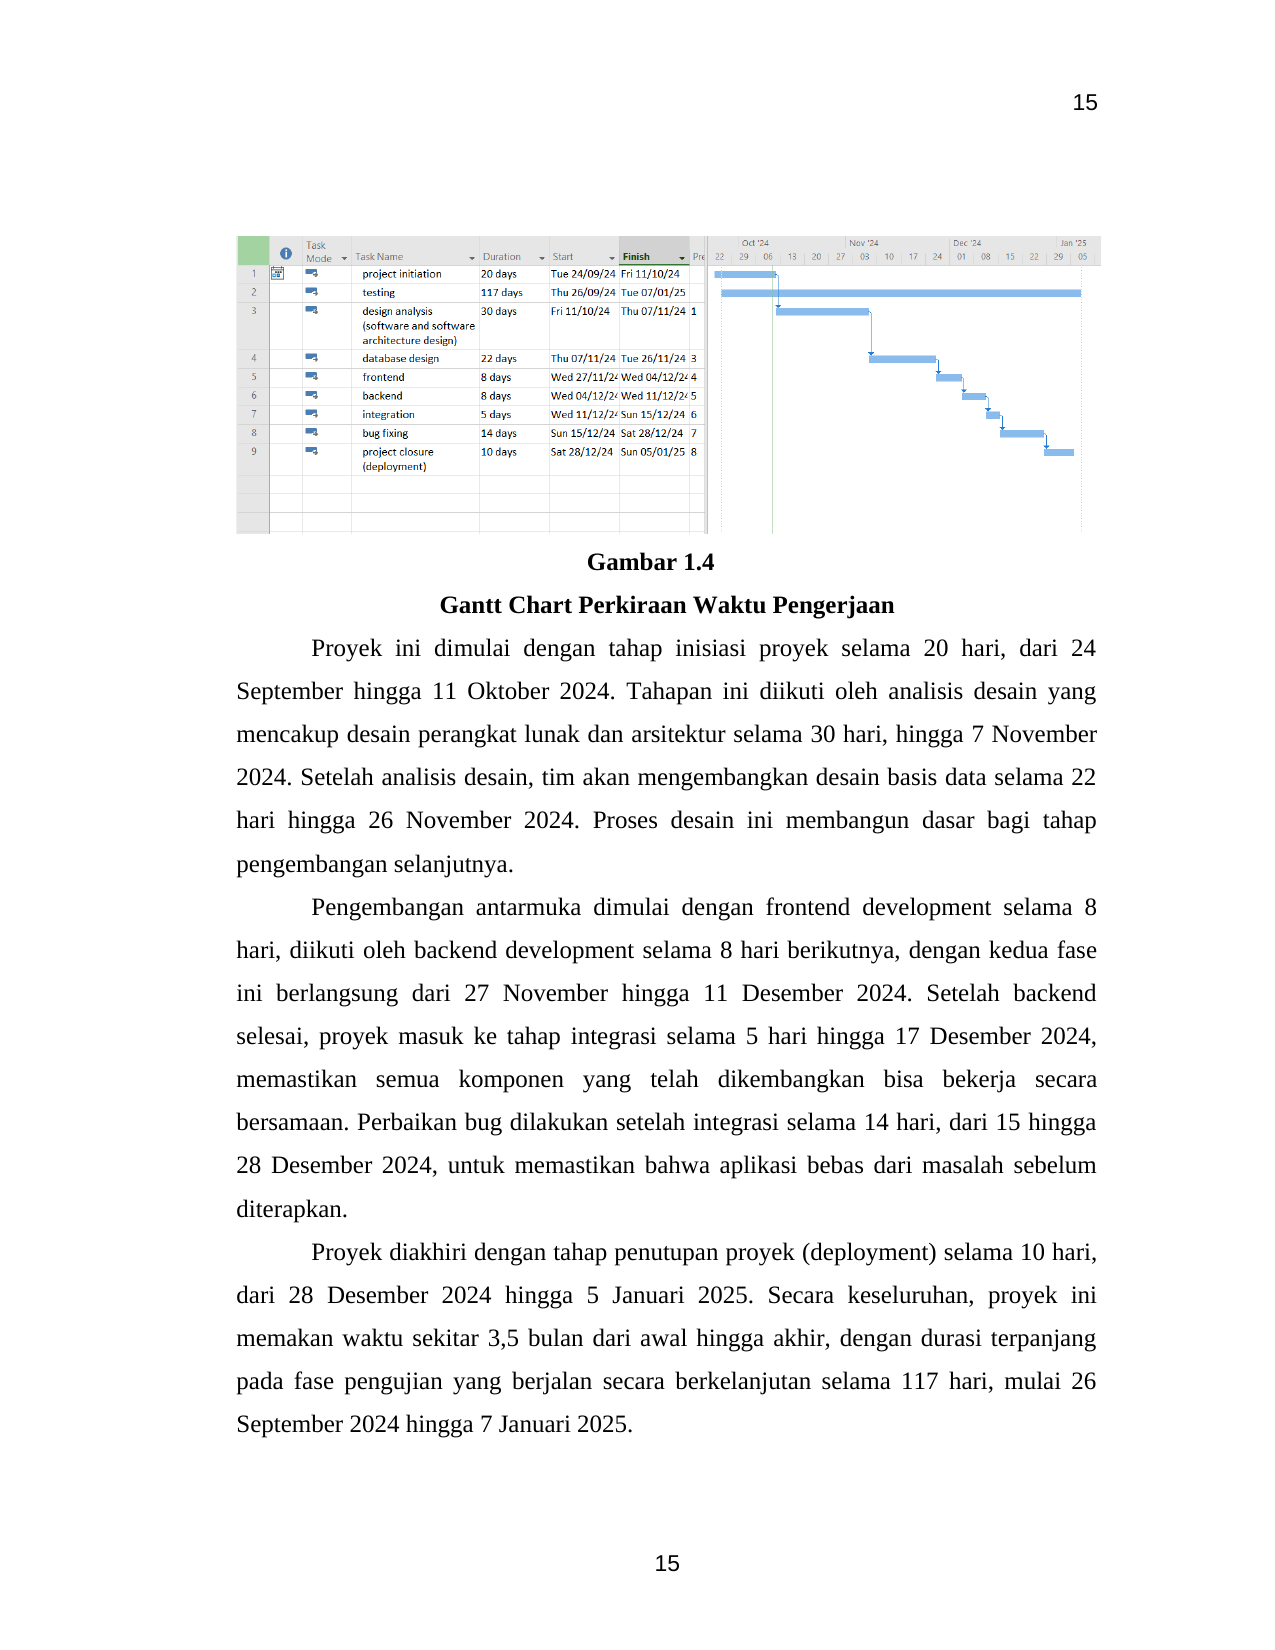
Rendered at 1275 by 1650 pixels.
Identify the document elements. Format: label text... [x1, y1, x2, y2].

picture [236, 236, 1102, 534]
text Proyek ini dimulai dengan tahap inisiasi proyek selama 20 hari, dari 24 September hingga 11 Oktober 2024. Tahapan ini diikuti oleh analisis desain yang mencakup desain perangkat lunak dan arsitektur selama 30 hari, hingga 7 November 2024. Setelah analisis desain, tim akan mengembangkan desain basis data selama 22 hari hingga 26 November 2024. Proses desain ini membangun dasar bagi tahap pengembangan selanjutnya. [236, 633, 1098, 877]
text Gantt Chart Perkiraan Waktu Pengerjaan [236, 590, 1098, 619]
text Gambar 1.4 [103, 547, 1098, 576]
text Proyek diakhiri dengan tahap penutupan proyek (deployment) selama 10 hari, dari 28 Desember 2024 hingga 5 Januari 2025. Secara keseluruhan, proyek ini memakan waktu sekitar 3,5 bulan dari awal hingga akhir, dengan durasi terpanjang pada fase pengujian yang berjalan secara berkelanjutan selama 117 hari, mulai 26 September 2024 hingga 7 Januari 2025. [236, 1237, 1098, 1438]
text Pengembangan antarmuka dimulai dengan frontend development selama 8 hari, diikuti oleh backend development selama 8 hari berikutnya, dengan kedua fase ini berlangsung dari 27 November hingga 11 Desember 2024. Setelah backend selesai, proyek masuk ke tahap integrasi selama 5 hari hingga 17 Desember 2024, memastikan semua komponen yang telah dikembangkan bisa bekerja secara bersamaan. Perbaikan bug dilakukan setelah integrasi selama 14 hari, dari 15 hingga 28 Desember 2024, untuk memastikan bahwa aplikasi bebas dari masalah sebelum diterapkan. [236, 892, 1098, 1222]
